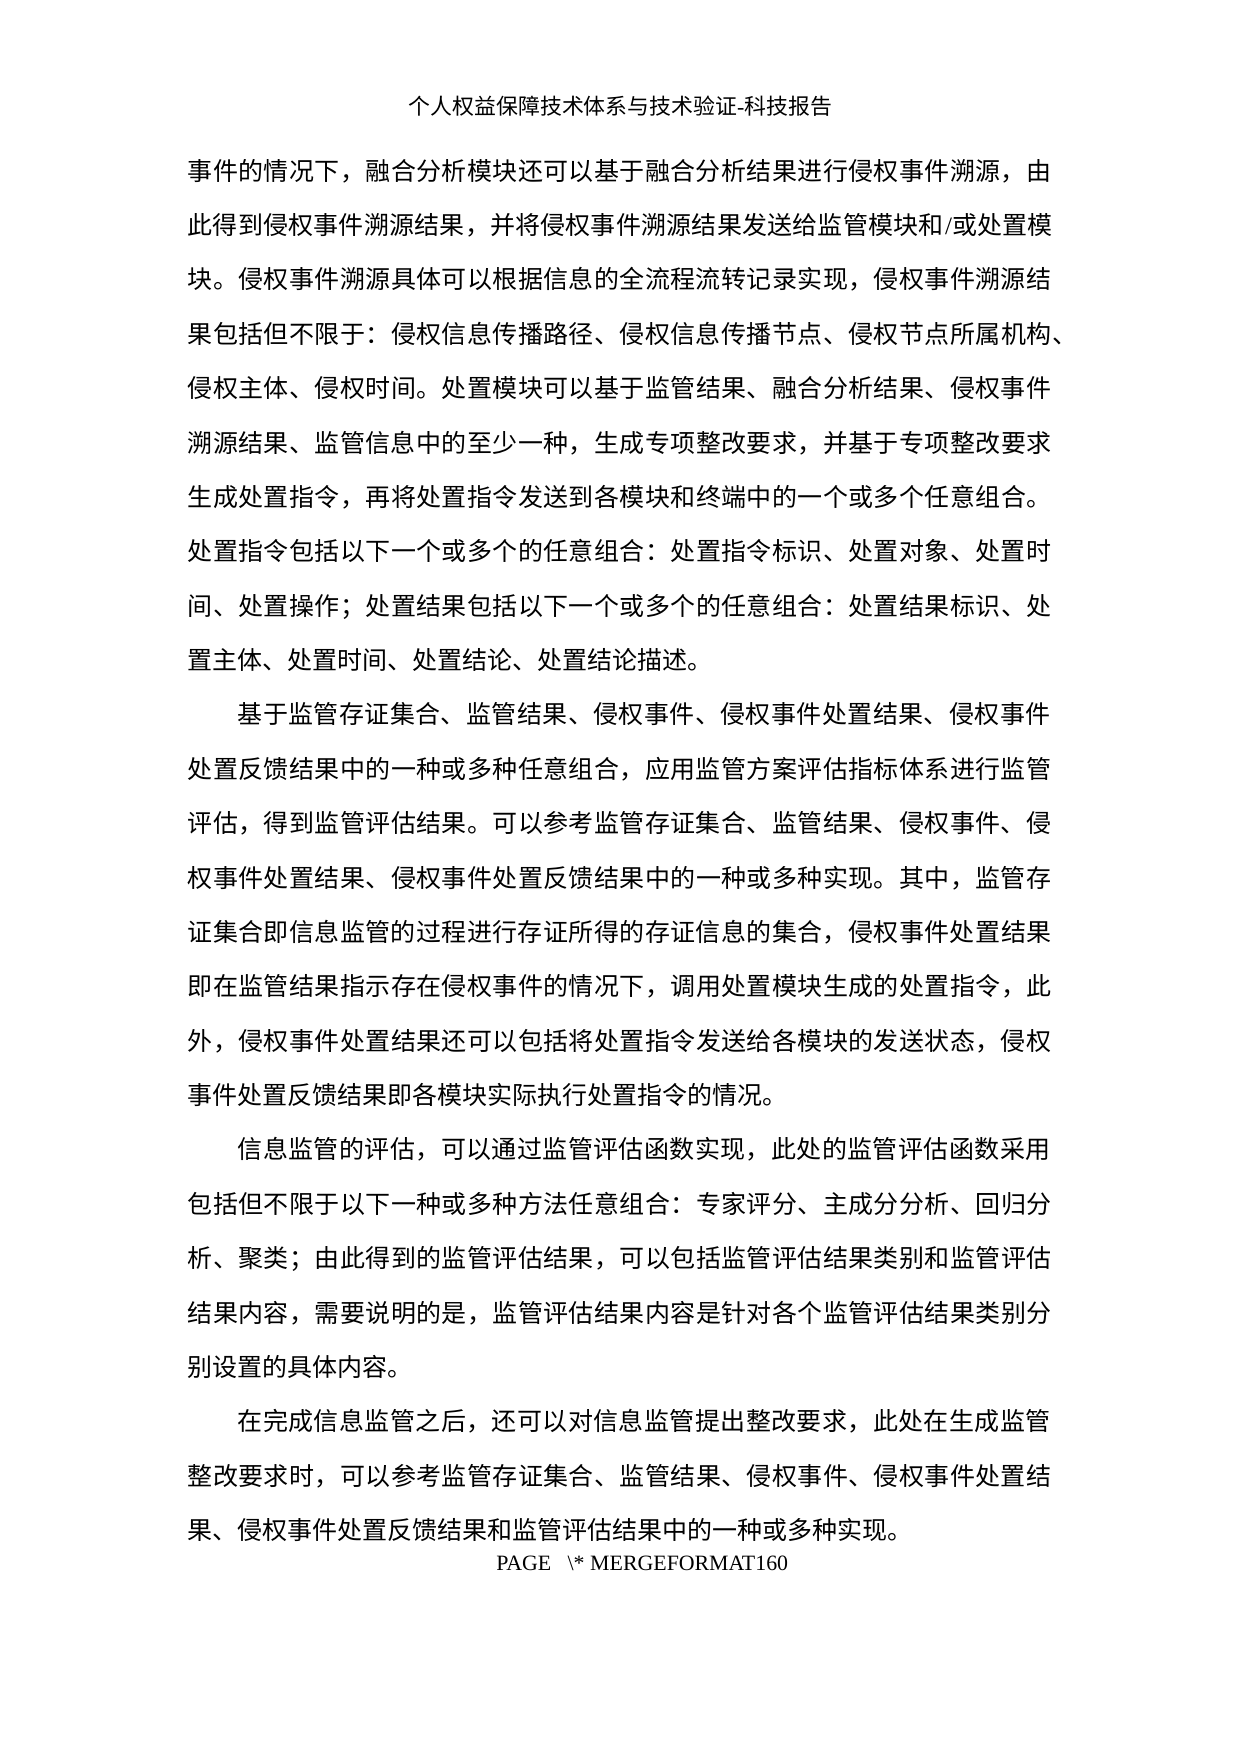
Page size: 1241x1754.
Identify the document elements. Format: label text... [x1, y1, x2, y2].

text 在完成信息监管之后，还可以对信息监管提出整改要求，此处在生成监管整改要求时，可以参考监管存证集合、监管结果、侵权事件、侵权事件处置结果、侵权事件处置反馈结果和监管评估结果中的一种或多种实现。 [187, 1402, 1053, 1547]
text 基于监管存证集合、监管结果、侵权事件、侵权事件处置结果、侵权事件处置反馈结果中的一种或多种任意组合，应用监管方案评估指标体系进行监管评估，得到监管评估结果。可以参考监管存证集合、监管结果、侵权事件、侵权事件处置结果、侵权事件处置反馈结果中的一种或多种实现。其中，监管存证集合即信息监管的过程进行存证所得的存证信息的集合，侵权事件处置结果即在监管结果指示存在侵权事件的情况下，调用处置模块生成的处置指令，此外，侵权事件处置结果还可以包括将处置指令发送给各模块的发送状态，侵权事件处置反馈结果即各模块实际执行处置指令的情况。 [187, 695, 1053, 1112]
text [187, 151, 1053, 677]
text 信息监管的评估，可以通过监管评估函数实现，此处的监管评估函数采用包括但不限于以下一种或多种方法任意组合：专家评分、主成分分析、回归分析、聚类；由此得到的监管评估结果，可以包括监管评估结果类别和监管评估结果内容，需要说明的是，监管评估结果内容是针对各个监管评估结果类别分别设置的具体内容。 [187, 1130, 1053, 1384]
